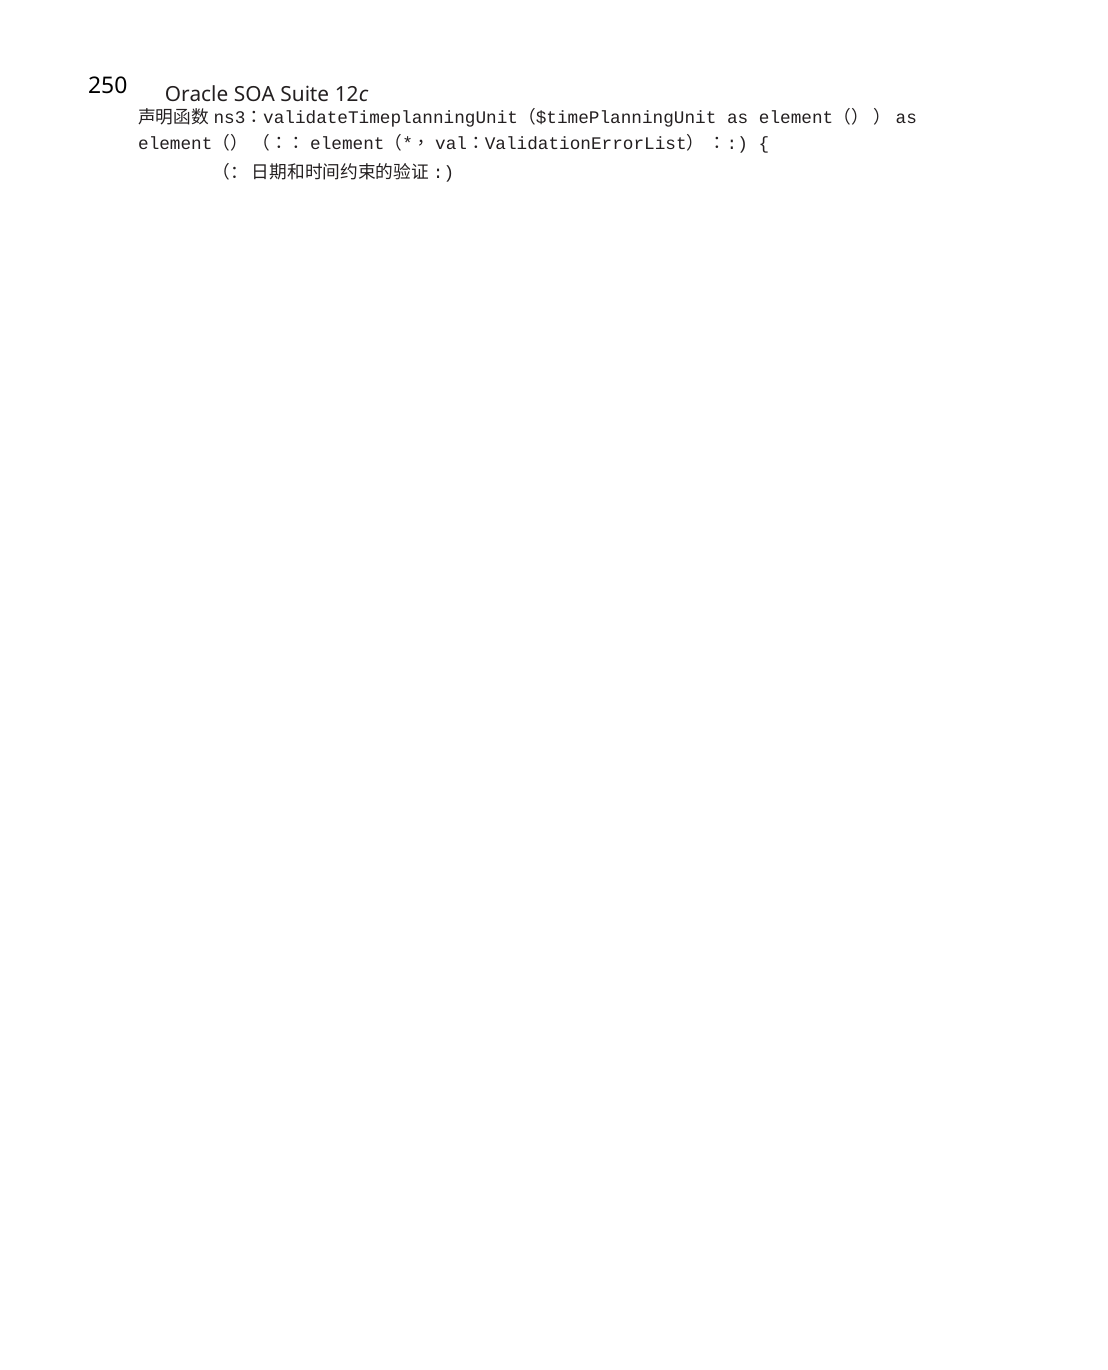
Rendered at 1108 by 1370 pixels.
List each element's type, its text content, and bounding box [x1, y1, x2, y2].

text 声明函数 ns3：validateTimeplanningUnit（$timePlanningUnit as element（） ） as element（） （：： element（*， val：ValidationErrorList） ：:) { [138, 104, 969, 155]
text （： 日期和时间约束的验证 :) [212, 158, 1107, 183]
